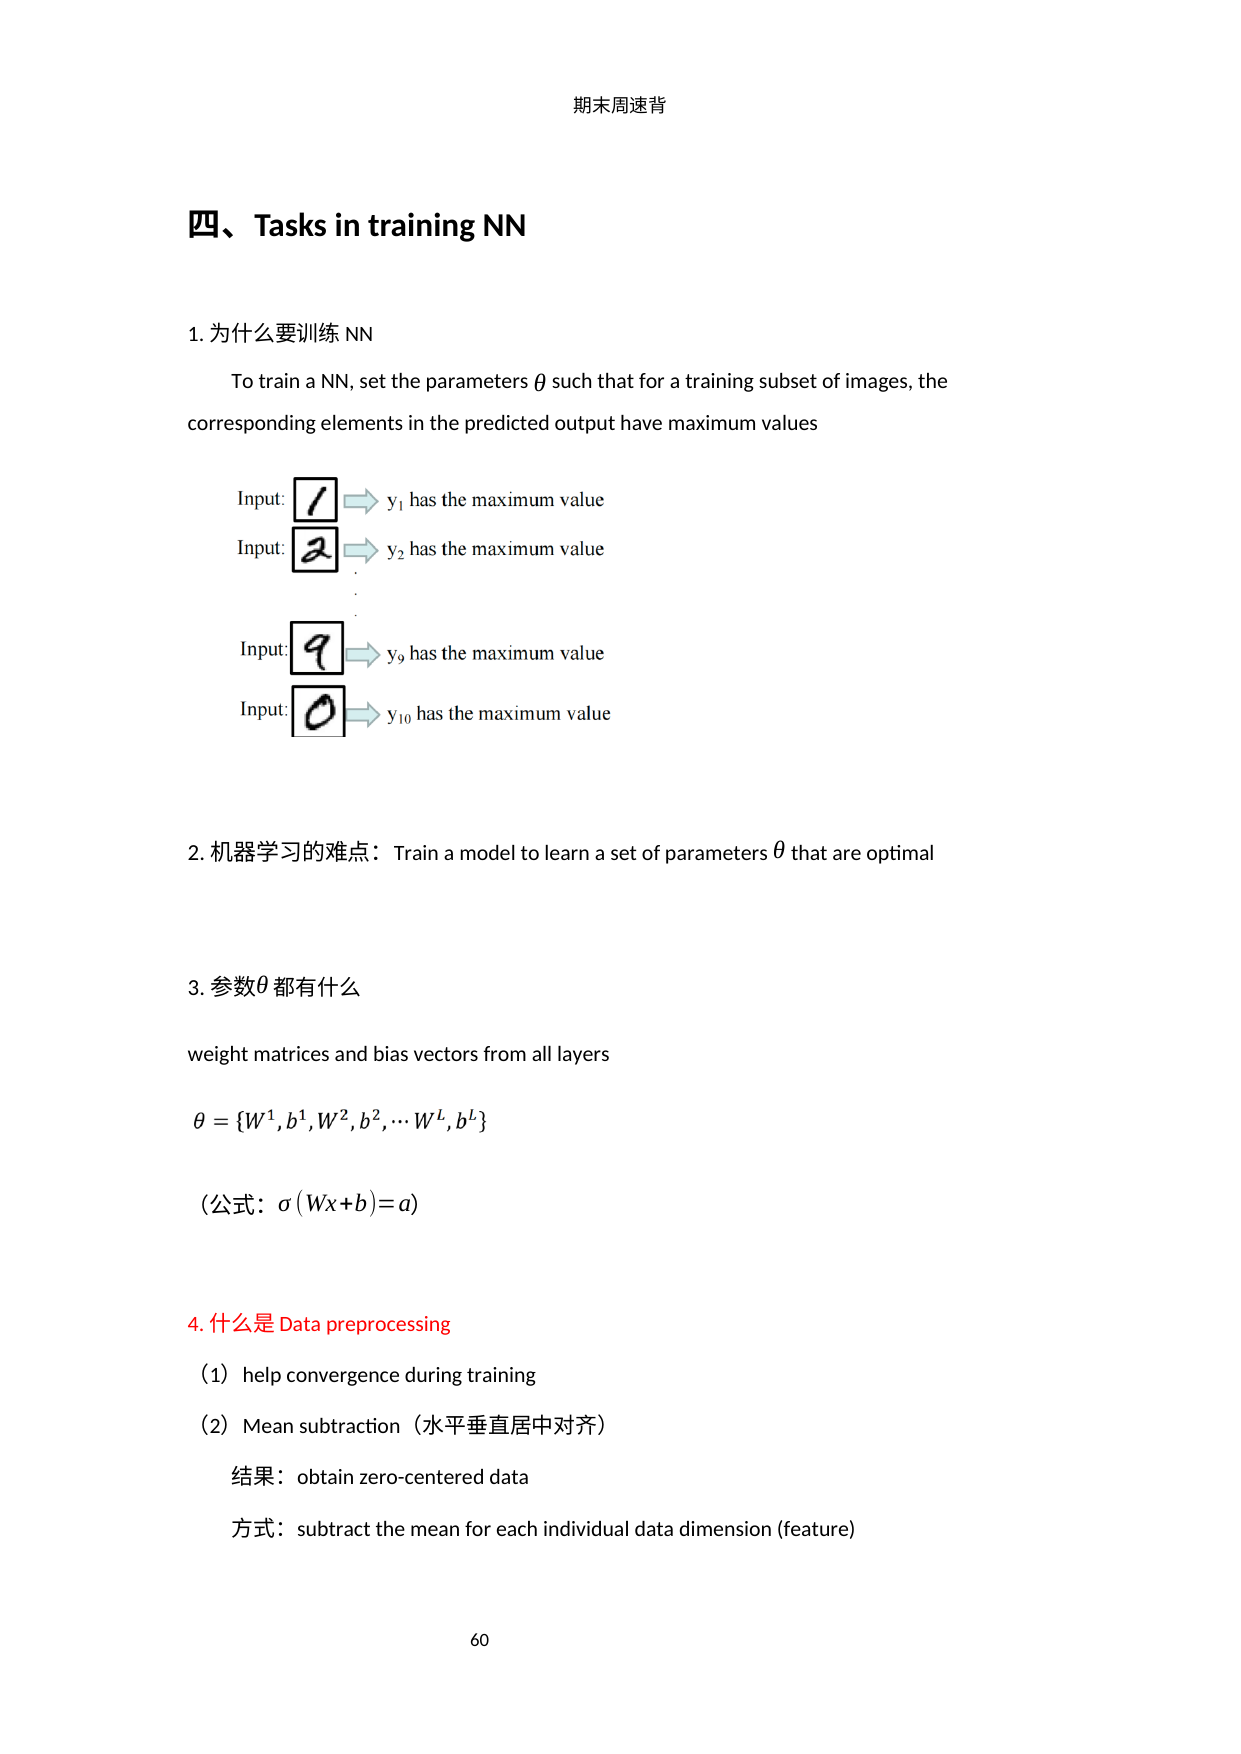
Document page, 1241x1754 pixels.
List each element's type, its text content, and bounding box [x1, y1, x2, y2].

text weight matrices and bias vectors from all layers [187, 1037, 1053, 1069]
text To train a NN, set the parameters such that for a training subset of images, the corresponding elements in the predicted output have maximum values [187, 367, 1053, 438]
text （1）help convergence during training [187, 1356, 1053, 1389]
subtitle 四、Tasks in training NN [187, 189, 1053, 254]
text （公式：） [187, 1171, 1053, 1236]
text （2）Mean subtraction（水平垂直居中对齐） [187, 1408, 1053, 1440]
text 4. 什么是Data preprocessing [187, 1305, 1053, 1338]
text 3. 参数 都有什么 [187, 953, 1053, 1018]
text 2. 机器学习的难点：Train a model to learn a set of parameters that are optimal [187, 818, 1053, 883]
text 方式：subtract the mean for each individual data dimension (feature) [187, 1510, 1053, 1543]
text 结果：obtain zero-centered data [187, 1459, 1053, 1491]
text 1. 为什么要训练NN [187, 316, 1053, 348]
picture [187, 1100, 492, 1139]
picture [231, 468, 614, 737]
